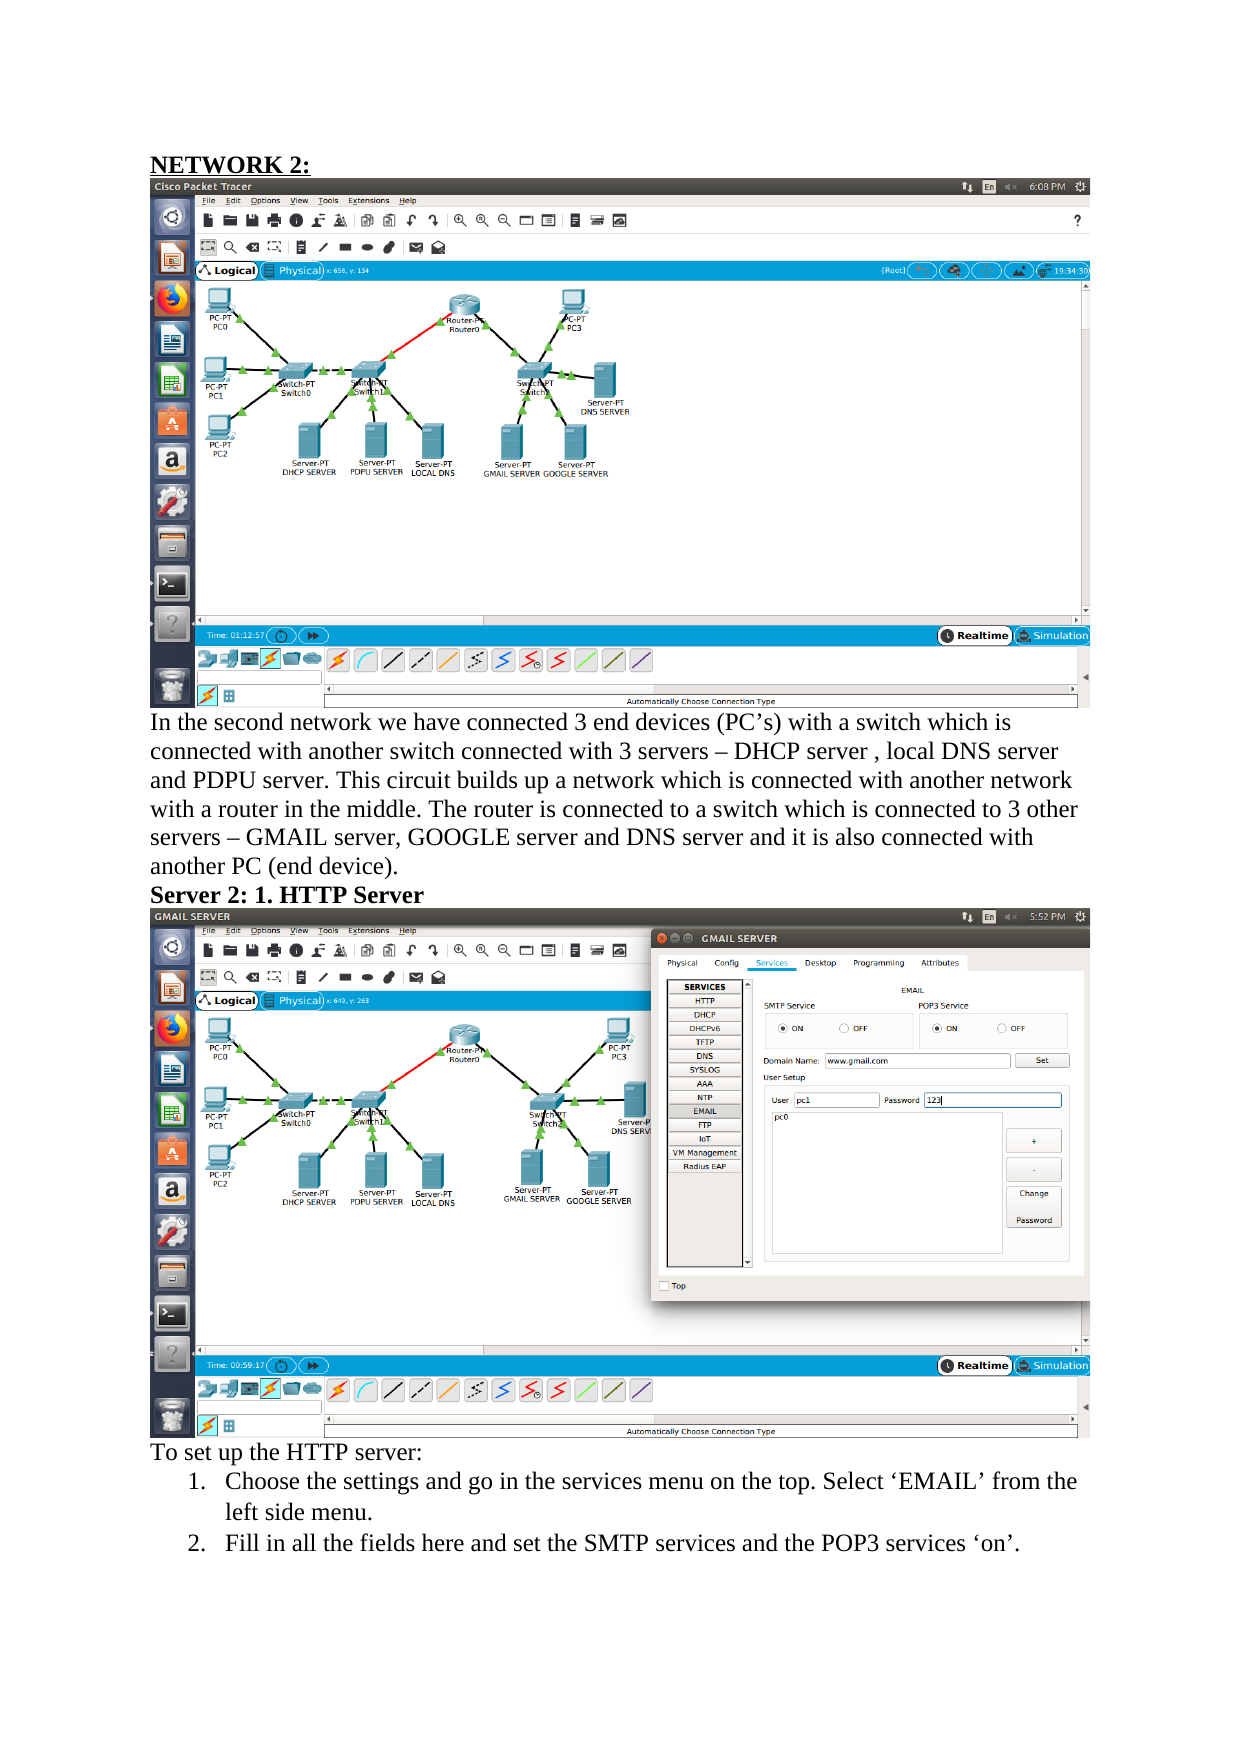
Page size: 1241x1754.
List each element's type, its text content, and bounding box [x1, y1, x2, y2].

picture [150, 178, 1091, 708]
text NETWORK 2: [150, 150, 1090, 178]
picture [150, 908, 1091, 1438]
picture [1020, 1361, 1030, 1371]
text To set up the HTTP server: [150, 1438, 1090, 1466]
picture [1020, 631, 1030, 641]
text Server 2: 1. HTTP Server [150, 880, 1090, 908]
picture [949, 265, 960, 276]
list Fill in all the fields here and set the SMTP services and the POP3 services ‘on’. [187, 1528, 1090, 1557]
list Choose the settings and go in the services menu on the top. Select ‘EMAIL’ from the left side menu. [187, 1466, 1090, 1526]
text In the second network we have connected 3 end devices (PC’s) with a switch which is connected with another switch connected with 3 servers – DHCP server , local DNS server and PDPU server. This circuit builds up a network which is connected with another network with a router in the middle. The router is connected to a switch which is connected to 3 other servers – GMAIL server, GOOGLE server and DNS server and it is also connected with another PC (end device). [150, 708, 1090, 880]
